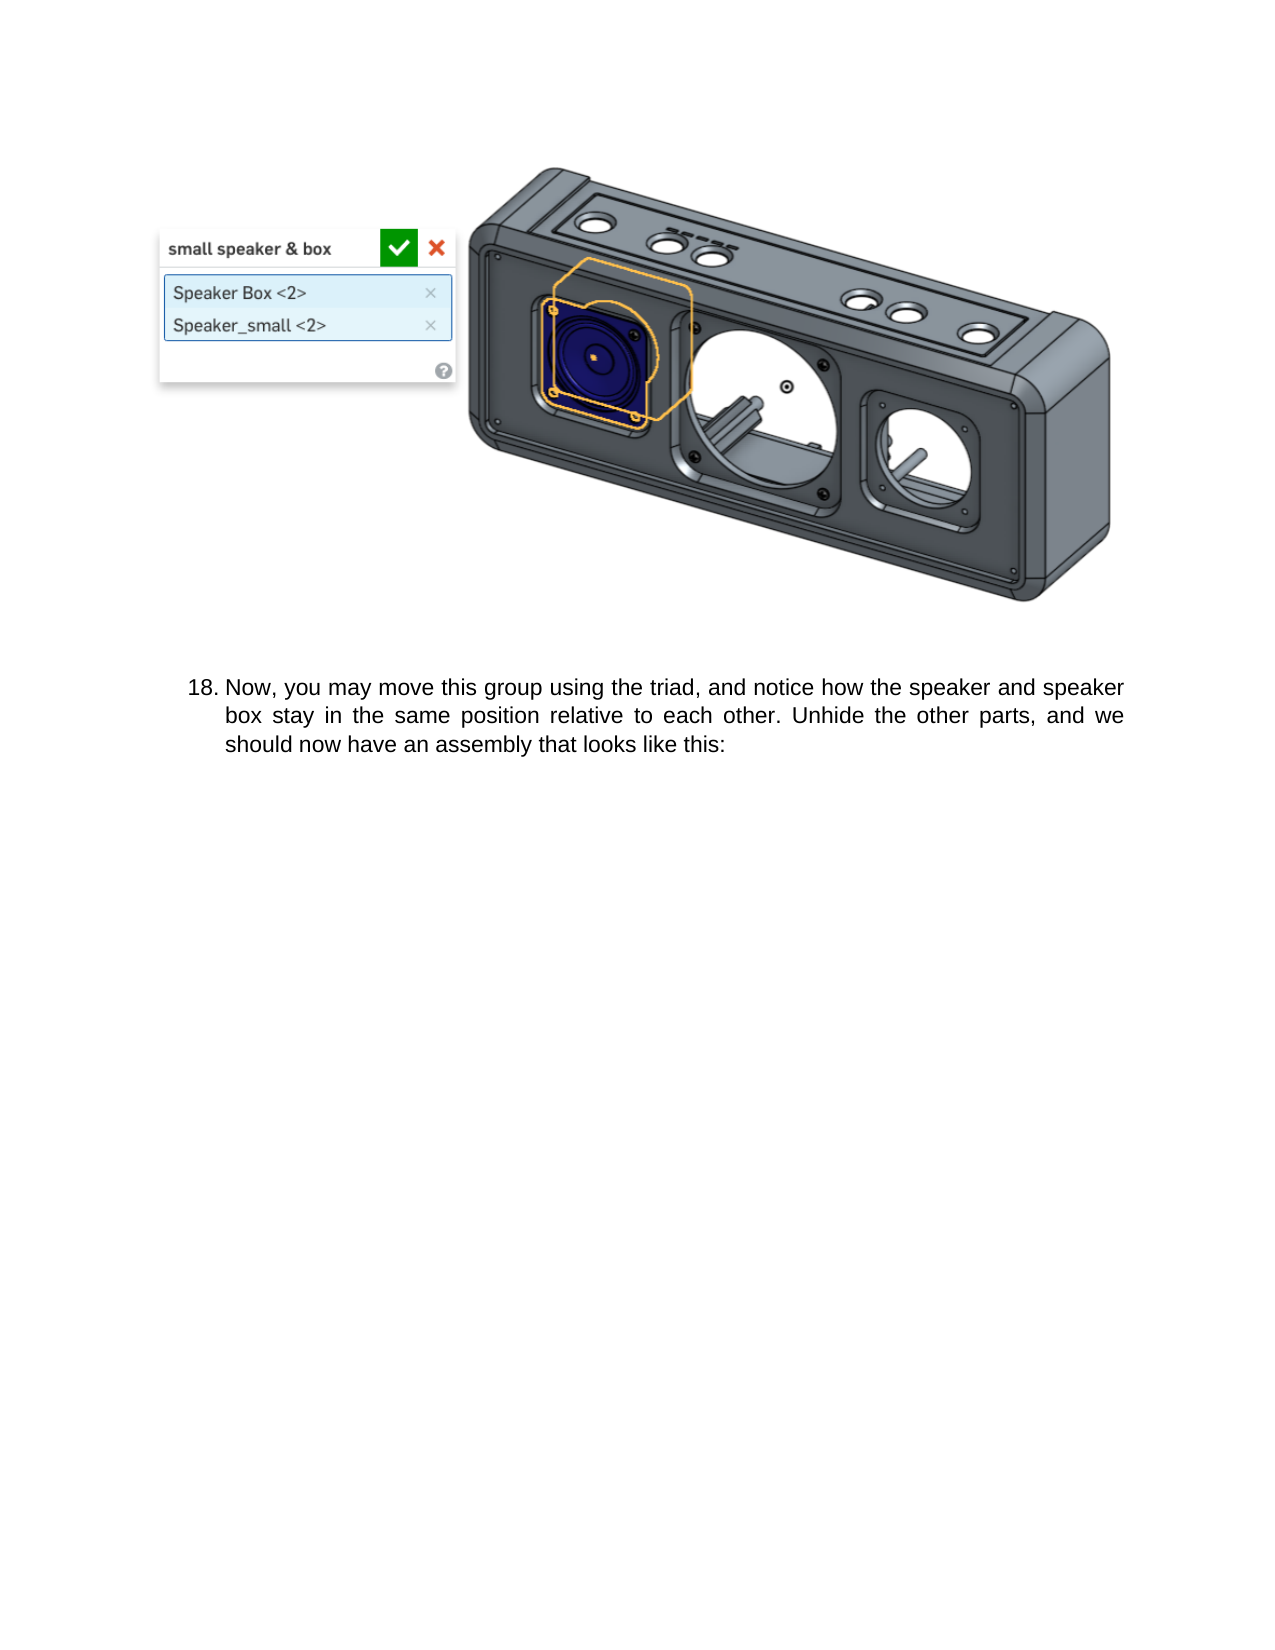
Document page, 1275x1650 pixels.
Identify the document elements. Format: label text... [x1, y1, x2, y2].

list Now, you may move this group using the triad, and notice how the speaker and speaker box stay in the same position relative to each other. Unhide the other parts, and we should now have an assembly that looks like this: [187, 674, 1125, 757]
picture [150, 150, 1125, 609]
